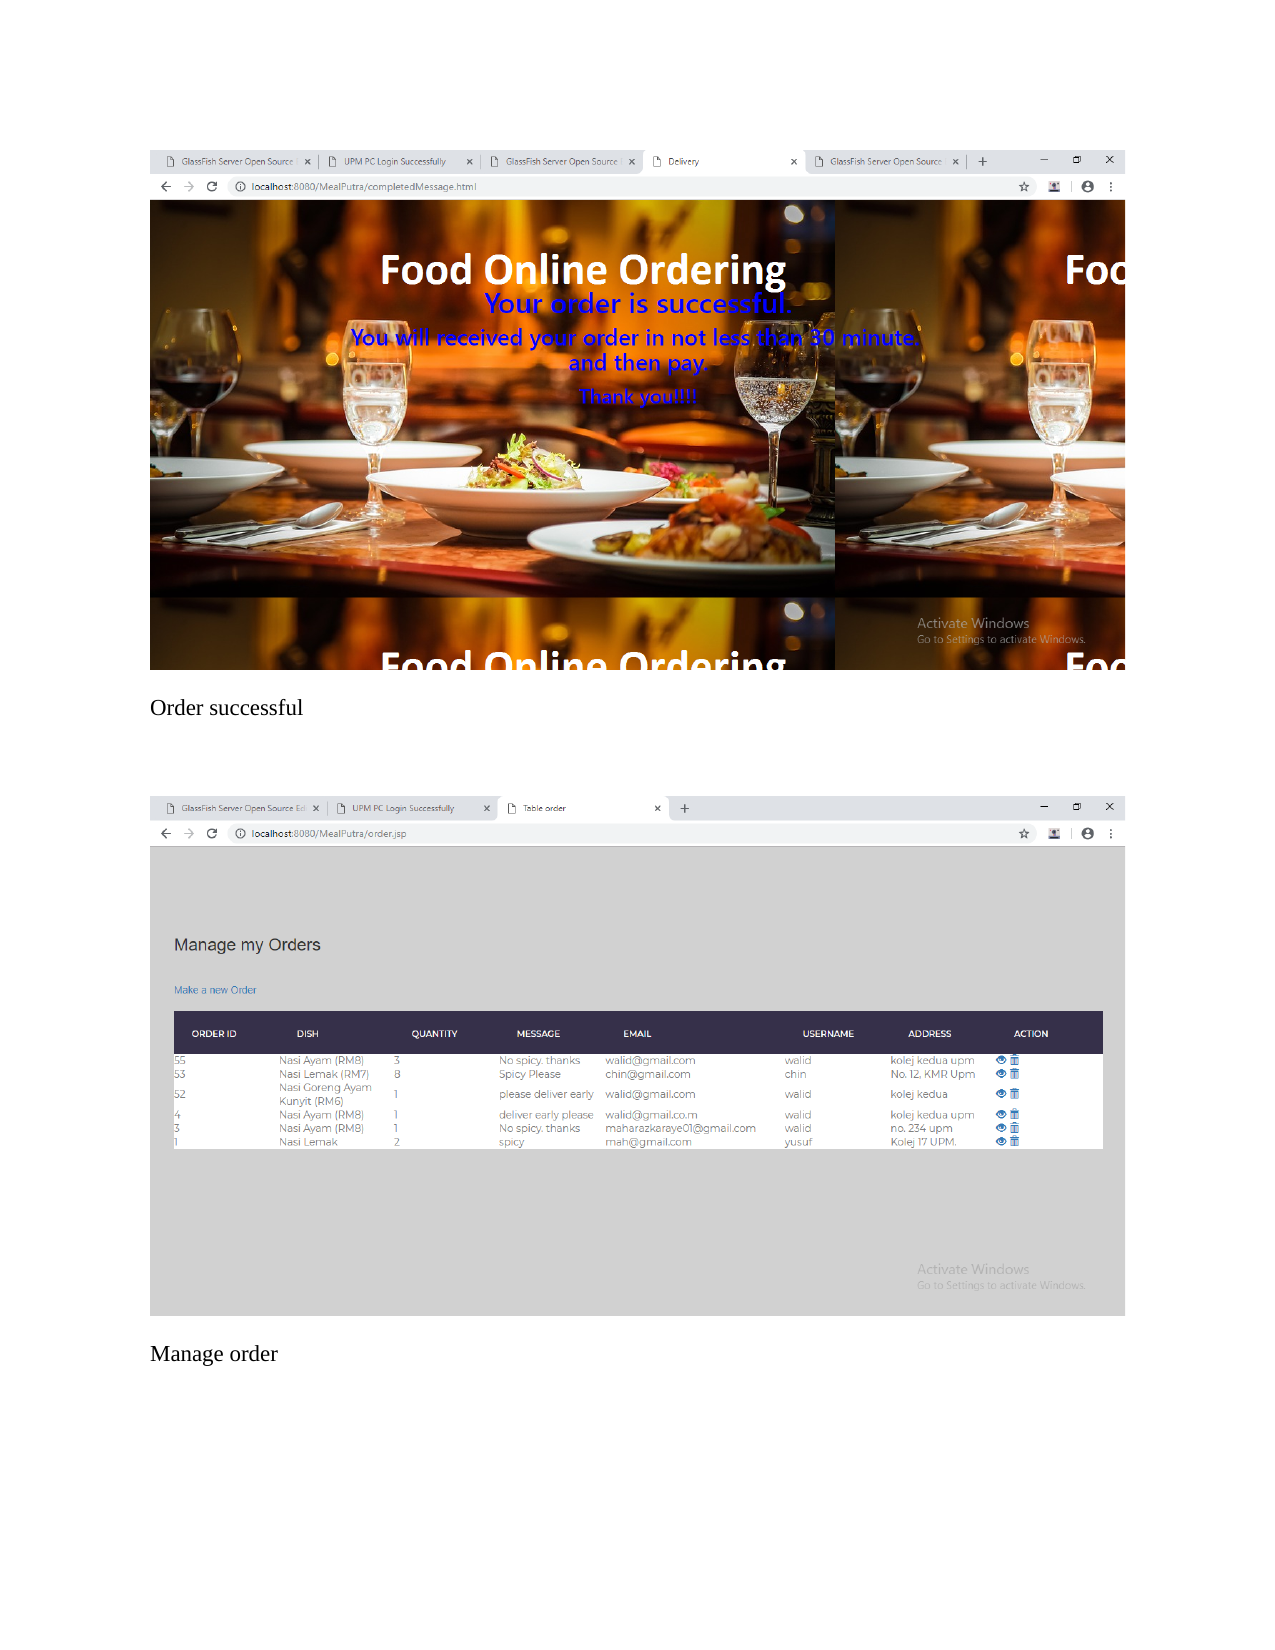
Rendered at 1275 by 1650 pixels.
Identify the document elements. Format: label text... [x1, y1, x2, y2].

text Order successful [150, 694, 1125, 721]
picture [150, 150, 1125, 670]
picture [150, 796, 1125, 1316]
text Manage order [150, 1340, 1125, 1367]
